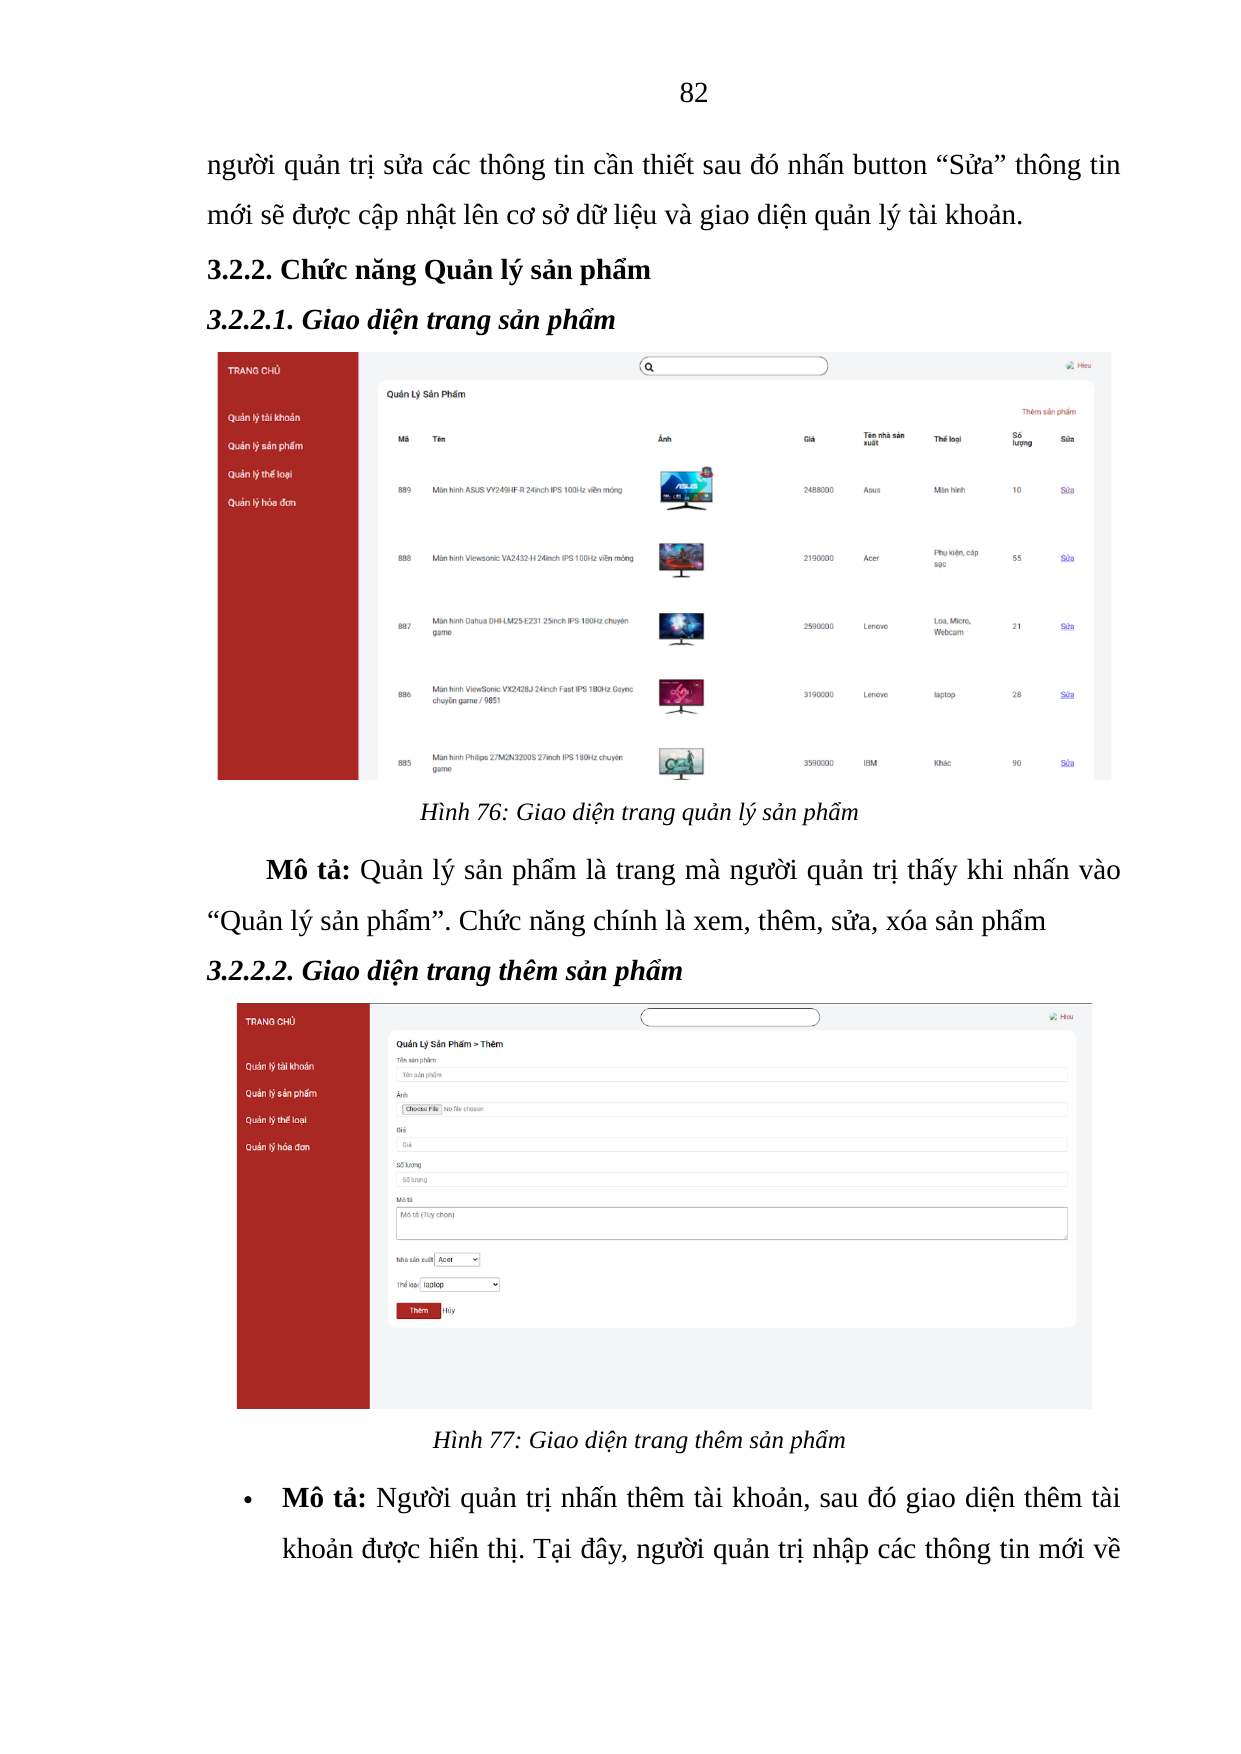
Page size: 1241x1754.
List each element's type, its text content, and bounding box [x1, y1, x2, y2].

subtitle 3.2.2.1. Giao diện trang sản phẩm [207, 302, 1122, 336]
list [244, 1481, 1122, 1564]
picture [236, 1003, 1093, 1409]
text Giao diện trang quản lý sản phẩm [207, 797, 1122, 826]
text Mô tả: Quản lý sản phẩm là trang mà người quản trị thấy khi nhấn vào “Quản lý sản phẩm”. Chức năng chính là xem, thêm, sửa, xóa sản phẩm [207, 852, 1122, 936]
picture [217, 352, 1112, 780]
subtitle 3.2.2. Chức năng Quản lý sản phẩm [207, 252, 1122, 285]
text Giao diện trang thêm sản phẩm [207, 1425, 1122, 1454]
subtitle 3.2.2.2. Giao diện trang thêm sản phẩm [207, 953, 1122, 987]
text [207, 147, 1122, 231]
